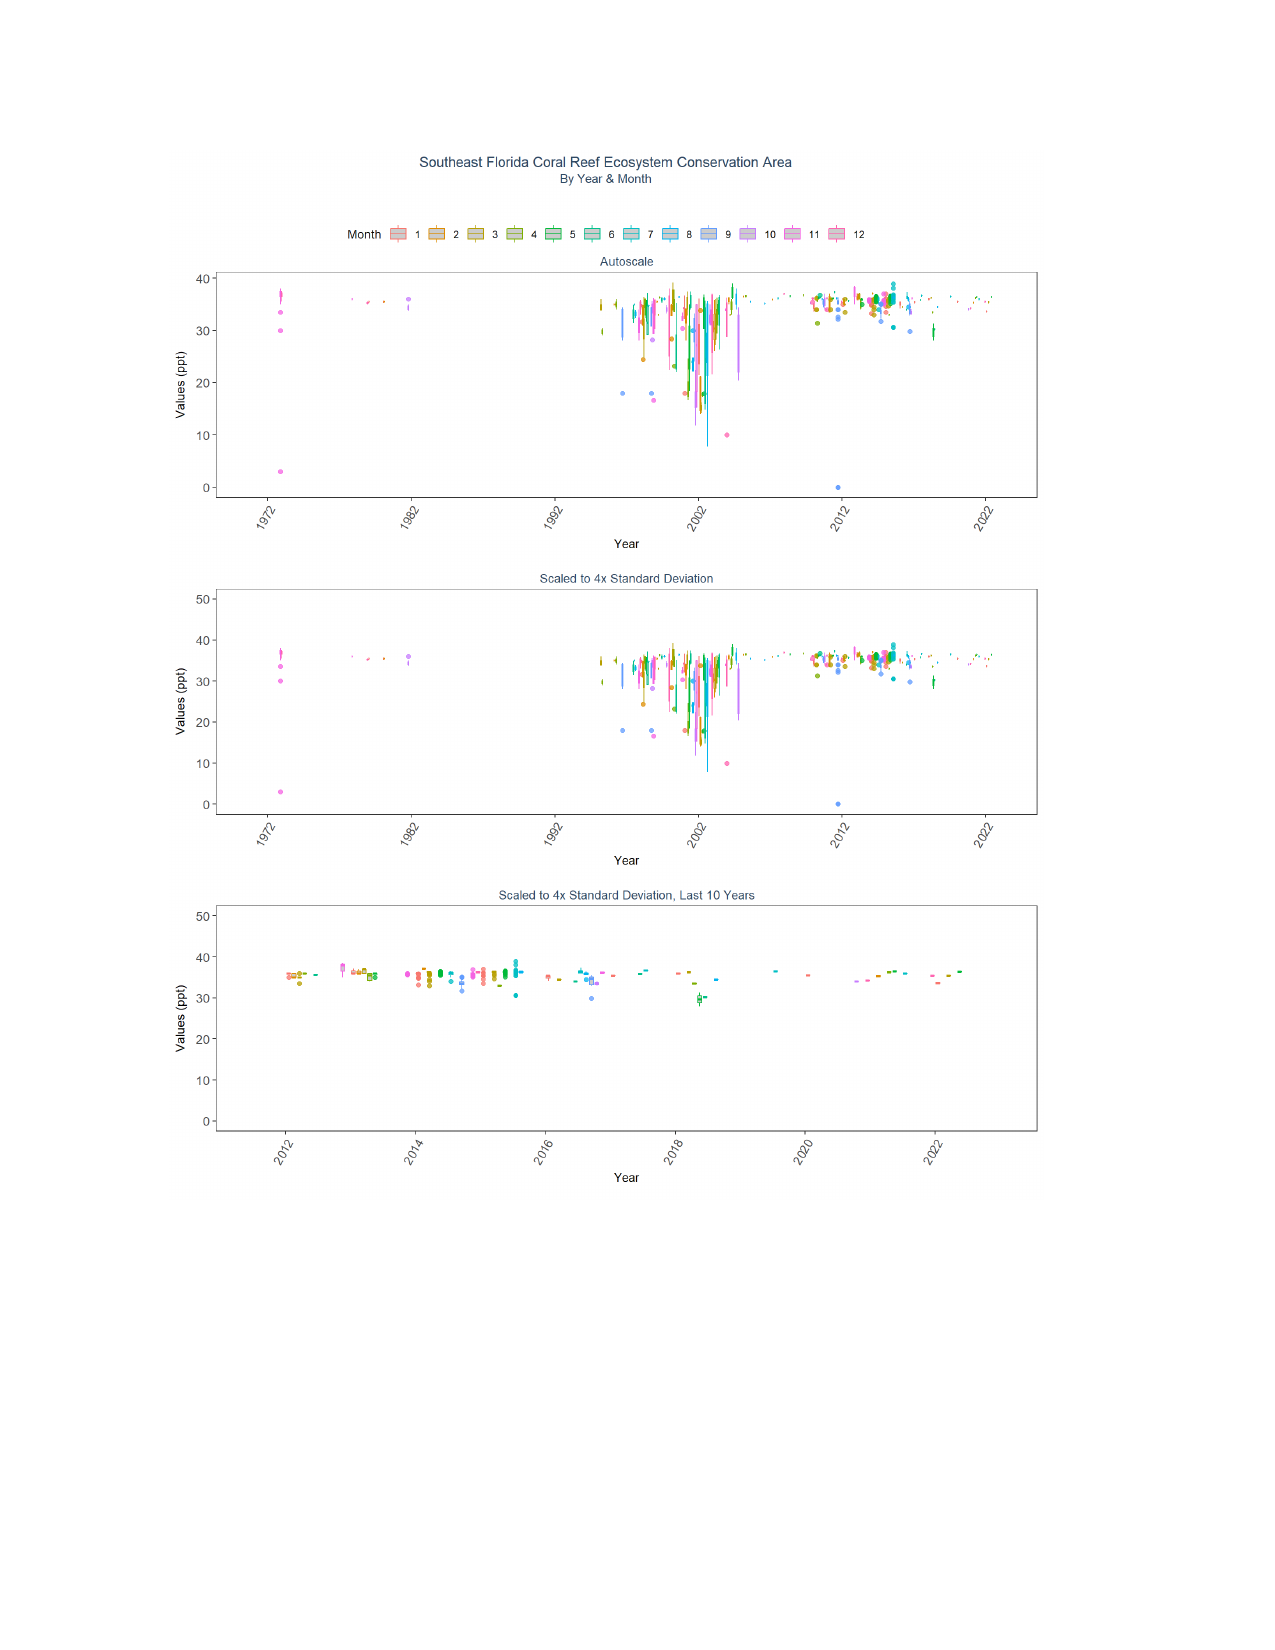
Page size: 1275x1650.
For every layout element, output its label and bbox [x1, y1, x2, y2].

picture [168, 150, 1044, 1200]
